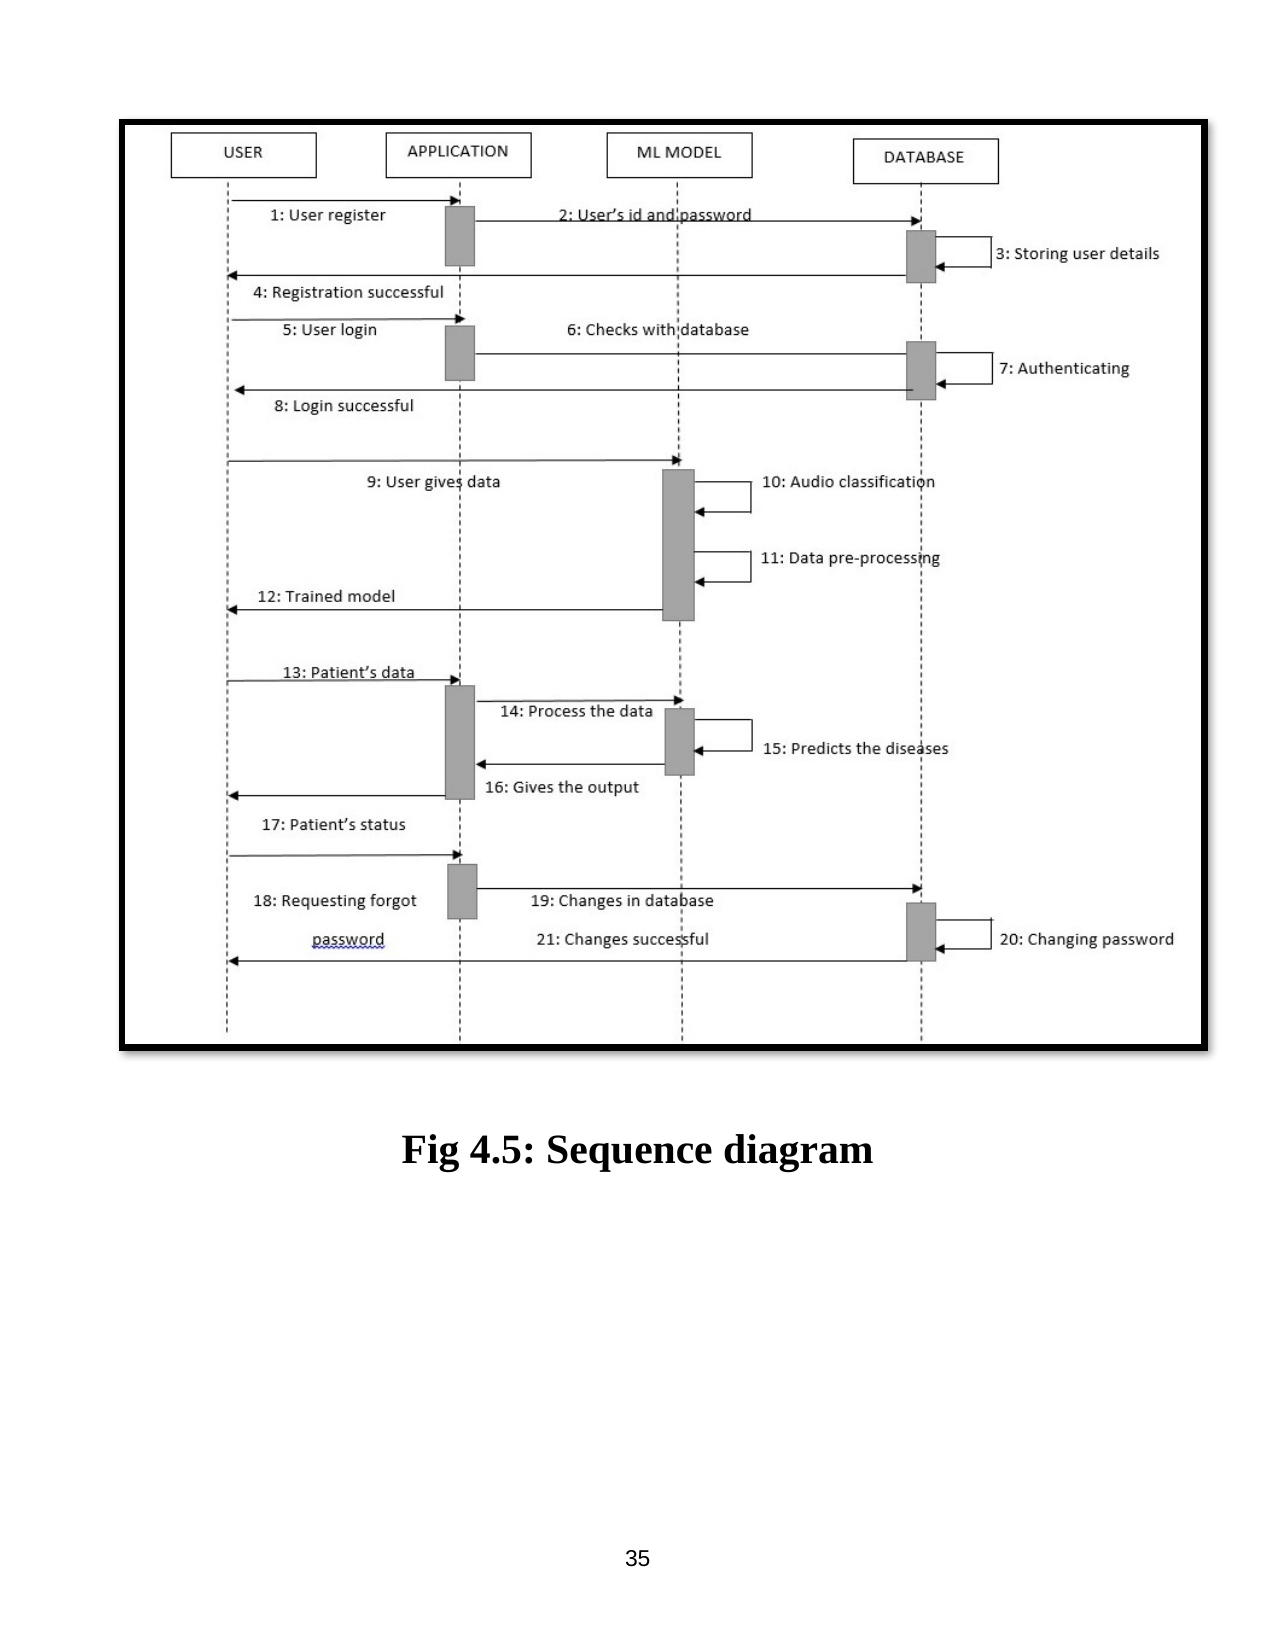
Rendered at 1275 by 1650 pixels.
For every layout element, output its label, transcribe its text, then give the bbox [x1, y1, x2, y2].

text Fig 4.5: Sequence diagram [112, 1125, 1162, 1173]
picture [125, 125, 1201, 1044]
